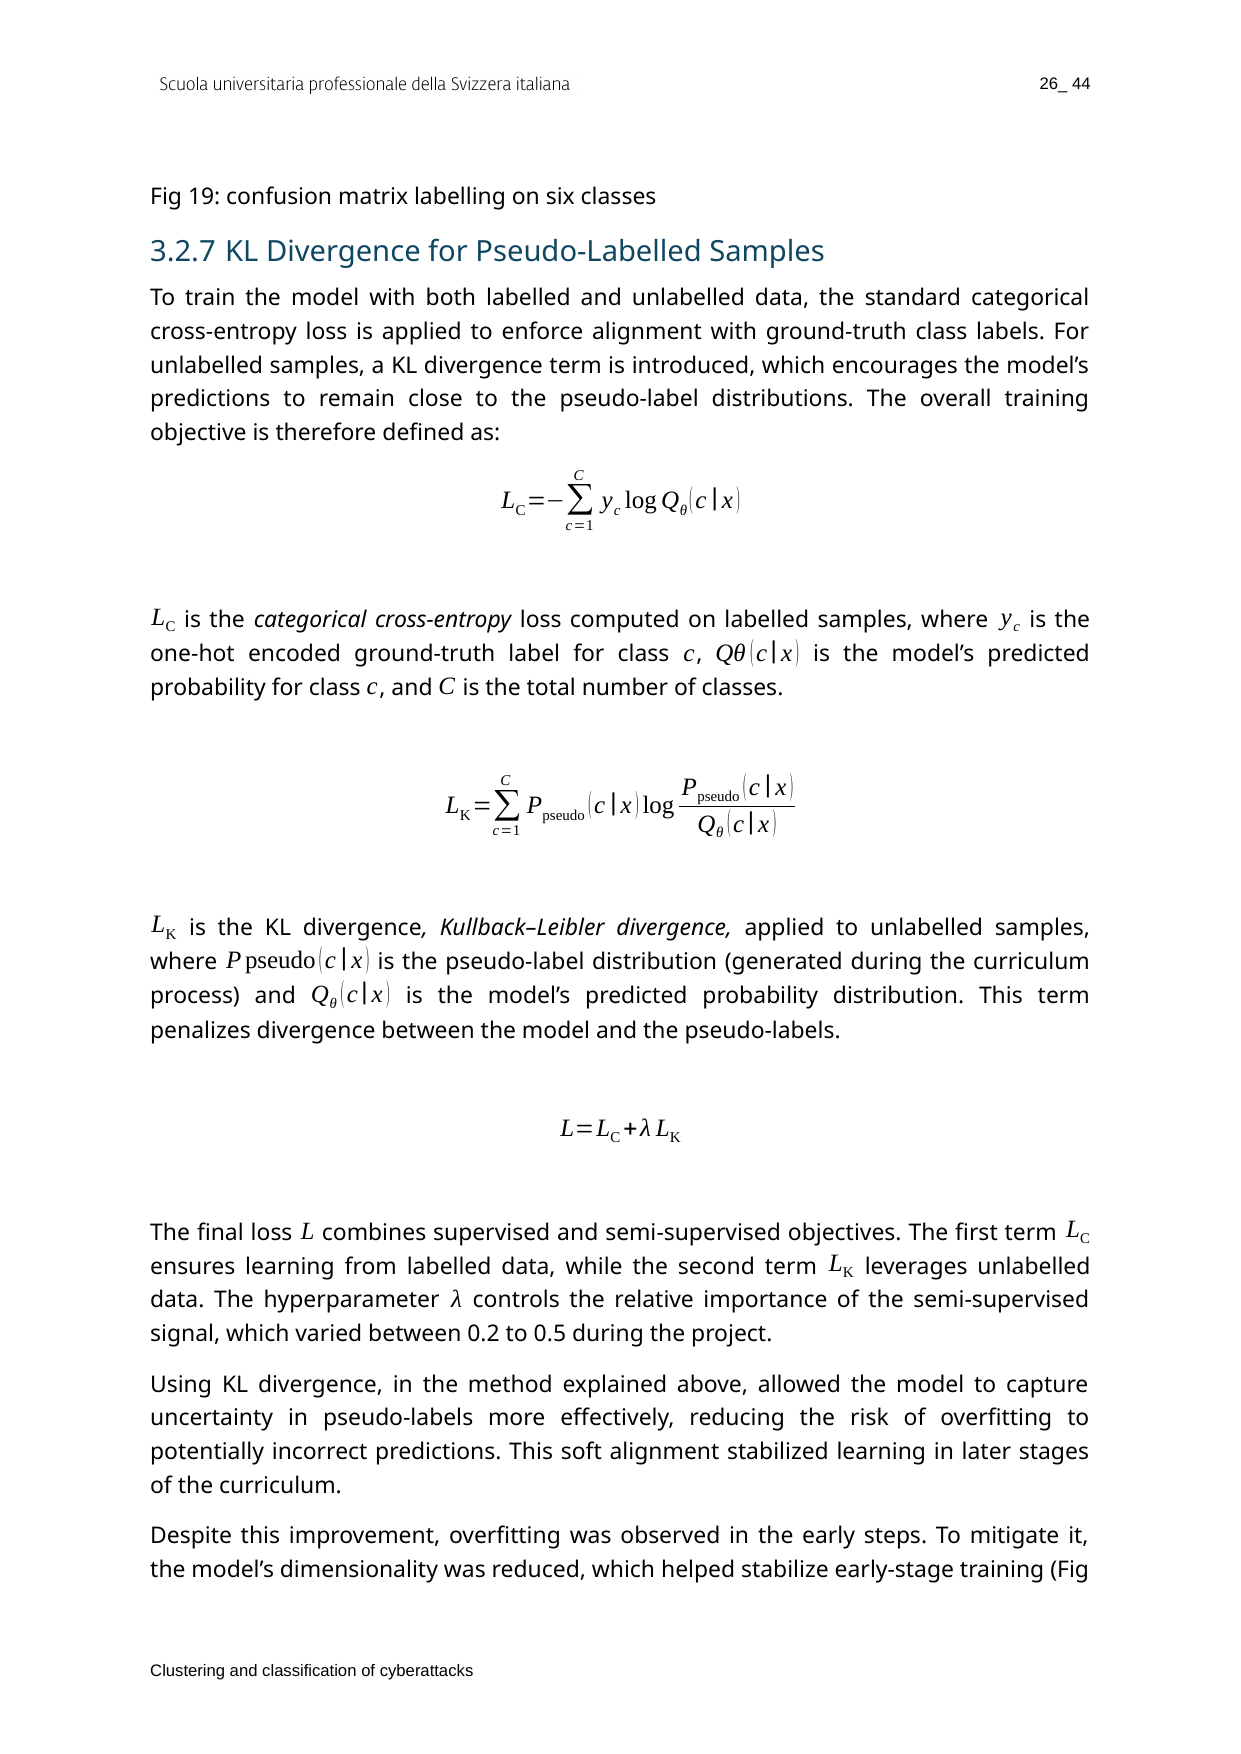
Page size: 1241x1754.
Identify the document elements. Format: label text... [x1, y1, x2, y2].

text is the categorical cross-entropy loss computed on labelled samples, where is the one-hot encoded ground-truth label for class , is the model’s predicted probability for class , and is the total number of classes. [150, 603, 1090, 702]
text is the KL divergence, Kullback–Leibler divergence, applied to unlabelled samples, where is the pseudo-label distribution (generated during the curriculum process) and is the model’s predicted probability distribution. This term penalizes divergence between the model and the pseudo-labels. [150, 911, 1090, 1045]
text To train the model with both labelled and unlabelled data, the standard categorical cross-entropy loss is applied to enforce alignment with ground-truth class labels. For unlabelled samples, a KL divergence term is introduced, which encourages the model’s predictions to remain close to the pseudo-label distributions. The overall training objective is therefore defined as: [150, 281, 1090, 447]
picture [152, 70, 586, 98]
text Fig 19: confusion matrix labelling on six classes [150, 179, 1090, 211]
text The final loss combines supervised and semi-supervised objectives. The first term ensures learning from labelled data, while the second term leverages unlabelled data. The hyperparameter controls the relative importance of the semi-supervised signal, which varied between 0.2 to 0.5 during the project. [150, 1216, 1090, 1348]
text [150, 1519, 1090, 1584]
subtitle KL Divergence for Pseudo-Labelled Samples [150, 230, 1090, 270]
text Using KL divergence, in the method explained above, allowed the model to capture uncertainty in pseudo-labels more effectively, reducing the risk of overfitting to potentially incorrect predictions. This soft alignment stabilized learning in later stages of the curriculum. [150, 1368, 1090, 1500]
